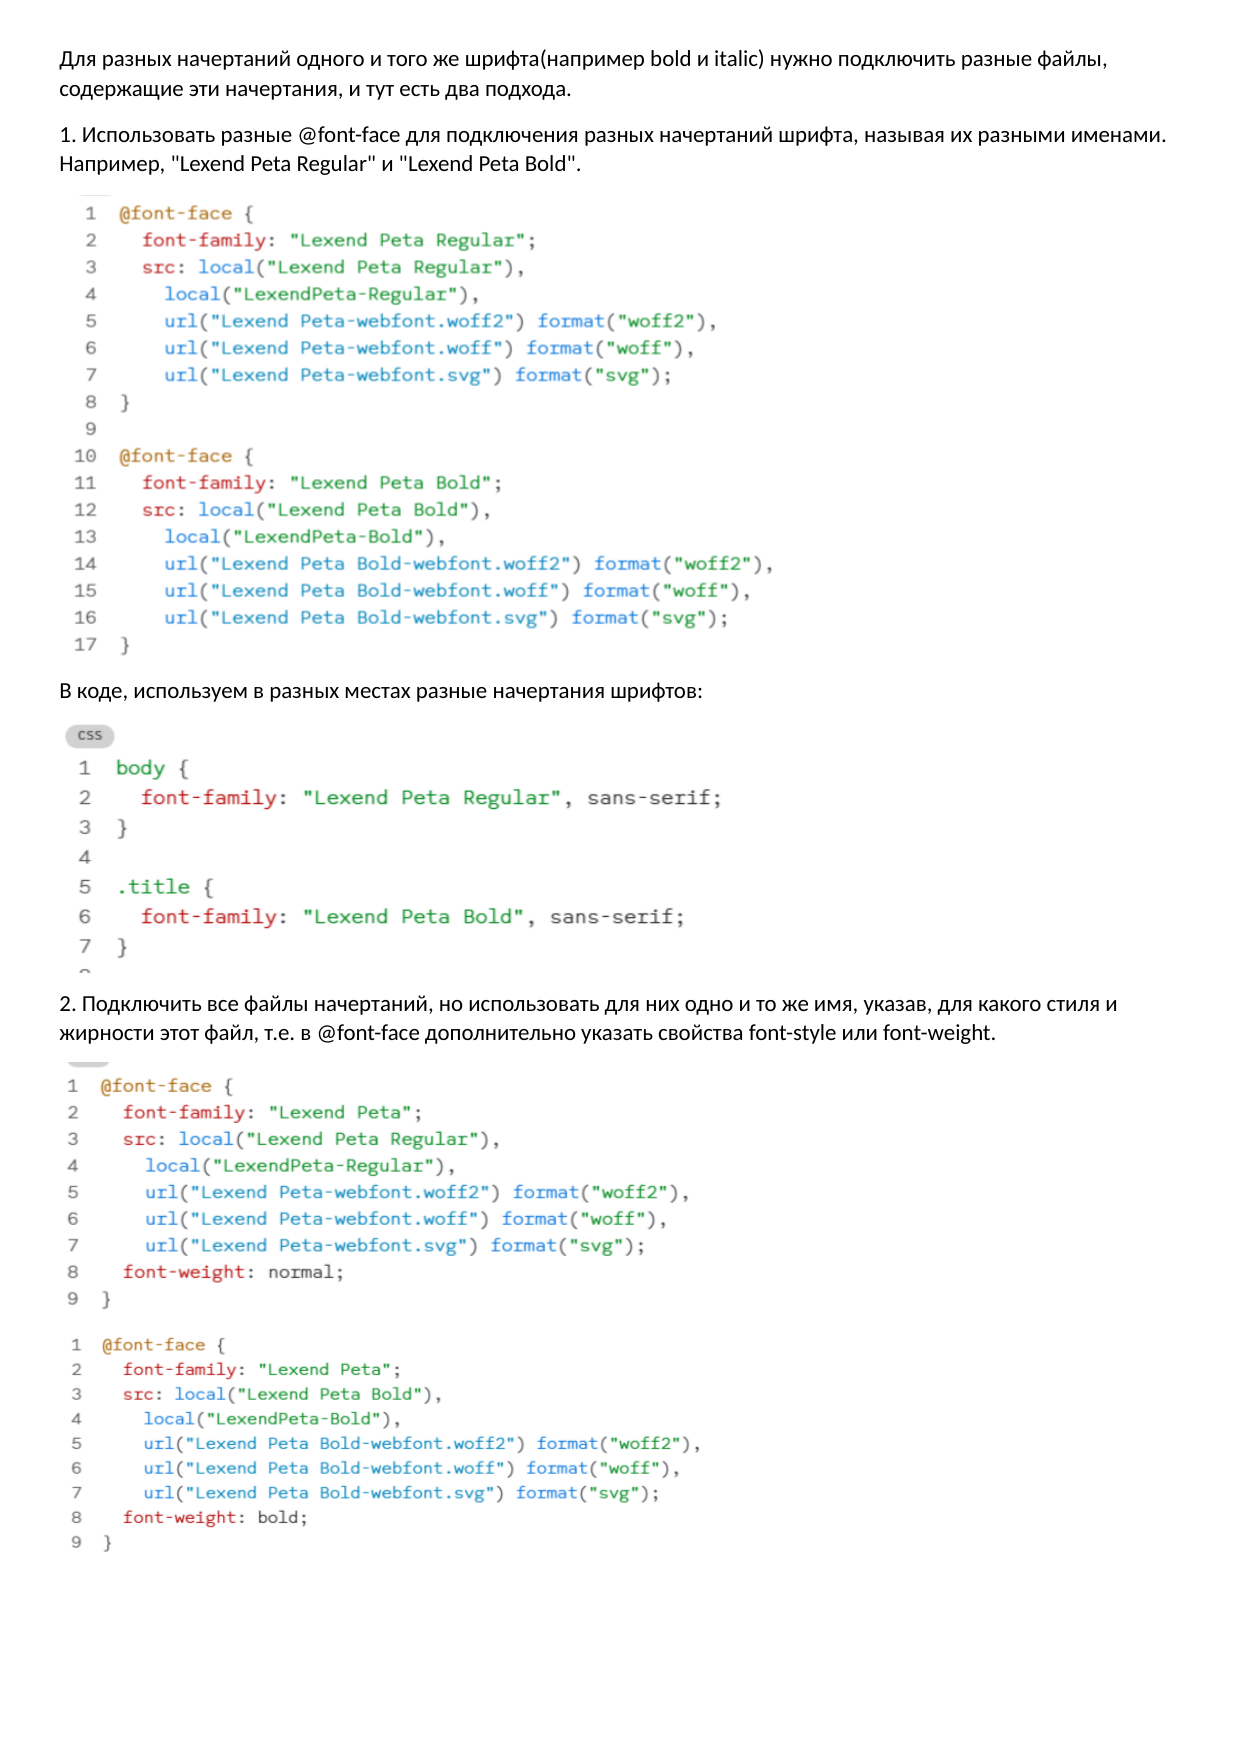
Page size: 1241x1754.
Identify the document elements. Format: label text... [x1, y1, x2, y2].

picture [59, 1334, 700, 1557]
text 2. Подключить все файлы начертаний, но использовать для них одно и то же имя, указав, для какого стиля и жирности этот файл, т.е. в @font-face дополнительно указать свойства font-style или font-weight. [59, 989, 1181, 1046]
picture [59, 720, 728, 973]
text В коде, используем в разных местах разные начертания шрифтов: [59, 676, 1181, 704]
text Для разных начертаний одного и того же шрифта(например bold и italic) нужно подключить разные файлы, содержащие эти начертания, и тут есть два подхода. [59, 44, 1181, 102]
picture [59, 1062, 693, 1318]
text 1. Использовать разные @font-face для подключения разных начертаний шрифта, называя их разными именами. Например, "Lexend Peta Regular" и "Lexend Peta Bold". [59, 120, 1181, 177]
picture [59, 195, 781, 660]
